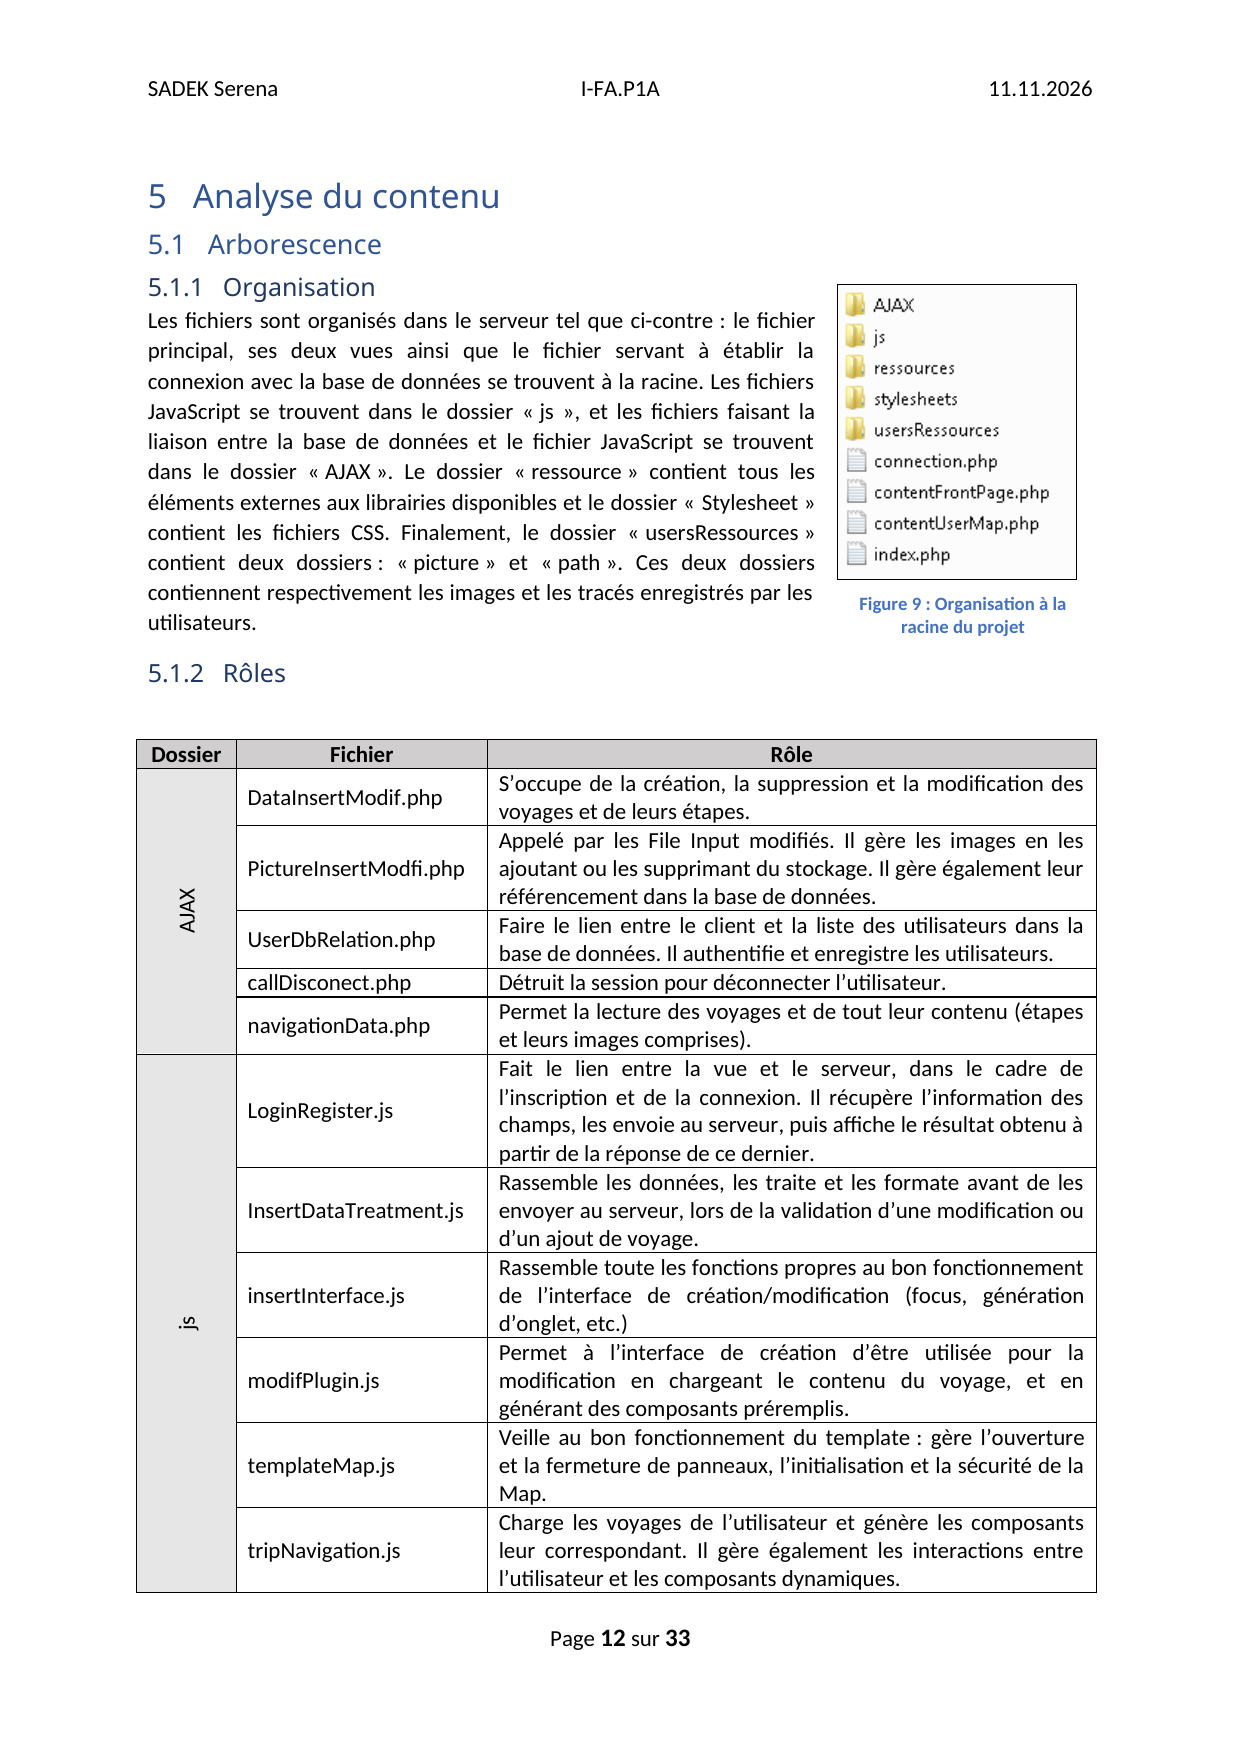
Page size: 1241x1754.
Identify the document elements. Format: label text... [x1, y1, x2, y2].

subtitle Analyse du contenu [148, 173, 1093, 218]
table_cell Détruit la session pour déconnecter l’utilisateur. [488, 969, 1096, 996]
table_cell LoginRegister.js [237, 1055, 487, 1167]
table_cell js [137, 1055, 236, 1592]
subtitle Organisation [148, 270, 1093, 304]
table_cell Fait le lien entre la vue et le serveur, dans le cadre de l’inscription et de la connexion. Il récupère l’information des champs, les envoie au serveur, puis affiche le résultat obtenu à partir de la réponse de ce dernier. [488, 1055, 1096, 1167]
table_cell insertInterface.js [237, 1253, 487, 1337]
table_cell templateMap.js [237, 1423, 487, 1507]
table_header Dossier [137, 740, 236, 768]
table_cell PictureInsertModfi.php [237, 826, 487, 910]
table_cell DataInsertModif.php [237, 769, 487, 825]
table_cell UserDbRelation.php [237, 911, 487, 967]
table_cell InsertDataTreatment.js [237, 1168, 487, 1252]
table_cell tripNavigation.js [237, 1508, 487, 1592]
table_cell Faire le lien entre le client et la liste des utilisateurs dans la base de données. Il authentifie et enregistre les utilisateurs. [488, 911, 1096, 967]
table_header Rôle [488, 740, 1096, 768]
table_cell Rassemble les données, les traite et les formate avant de les envoyer au serveur, lors de la validation d’une modification ou d’un ajout de voyage. [488, 1168, 1096, 1252]
table_cell Veille au bon fonctionnement du template : gère l’ouverture et la fermeture de panneaux, l’initialisation et la sécurité de la Map. [488, 1423, 1096, 1507]
subtitle Rôles [148, 655, 1093, 689]
subtitle Arborescence [148, 226, 1093, 263]
text Les fichiers sont organisés dans le serveur tel que ci-contre : le fichier principal, ses deux vues ainsi que le fichier servant à établir la connexion avec la base de données se trouvent à la racine. Les fichiers JavaScript se trouvent dans le dossier « js », et les fichiers faisant la liaison entre la base de données et le fichier JavaScript se trouvent dans le dossier « AJAX ». Le dossier « ressource » contient tous les éléments externes aux librairies disponibles et le dossier « Stylesheet » contient les fichiers CSS. Finalement, le dossier « usersRessources » contient deux dossiers : « picture » et « path ». Ces deux dossiers contiennent respectivement les images et les tracés enregistrés par les utilisateurs. [148, 306, 1093, 637]
table_cell modifPlugin.js [237, 1338, 487, 1422]
picture [838, 285, 1076, 579]
table_cell Charge les voyages de l’utilisateur et génère les composants leur correspondant. Il gère également les interactions entre l’utilisateur et les composants dynamiques. [488, 1508, 1096, 1592]
table_cell callDisconect.php [237, 969, 487, 996]
table_cell Appelé par les File Input modifiés. Il gère les images en les ajoutant ou les supprimant du stockage. Il gère également leur référencement dans la base de données. [488, 826, 1096, 910]
table_header Fichier [237, 740, 487, 768]
table_cell Permet la lecture des voyages et de tout leur contenu (étapes et leurs images comprises). [488, 998, 1096, 1053]
table_cell Permet à l’interface de création d’être utilisée pour la modification en chargeant le contenu du voyage, et en générant des composants préremplis. [488, 1338, 1096, 1422]
table_cell navigationData.php [237, 998, 487, 1053]
table_cell Rassemble toute les fonctions propres au bon fonctionnement de l’interface de création/modification (focus, génération d’onglet, etc.) [488, 1253, 1096, 1337]
table_cell AJAX [137, 769, 236, 1053]
table_cell S’occupe de la création, la suppression et la modification des voyages et de leurs étapes. [488, 769, 1096, 825]
